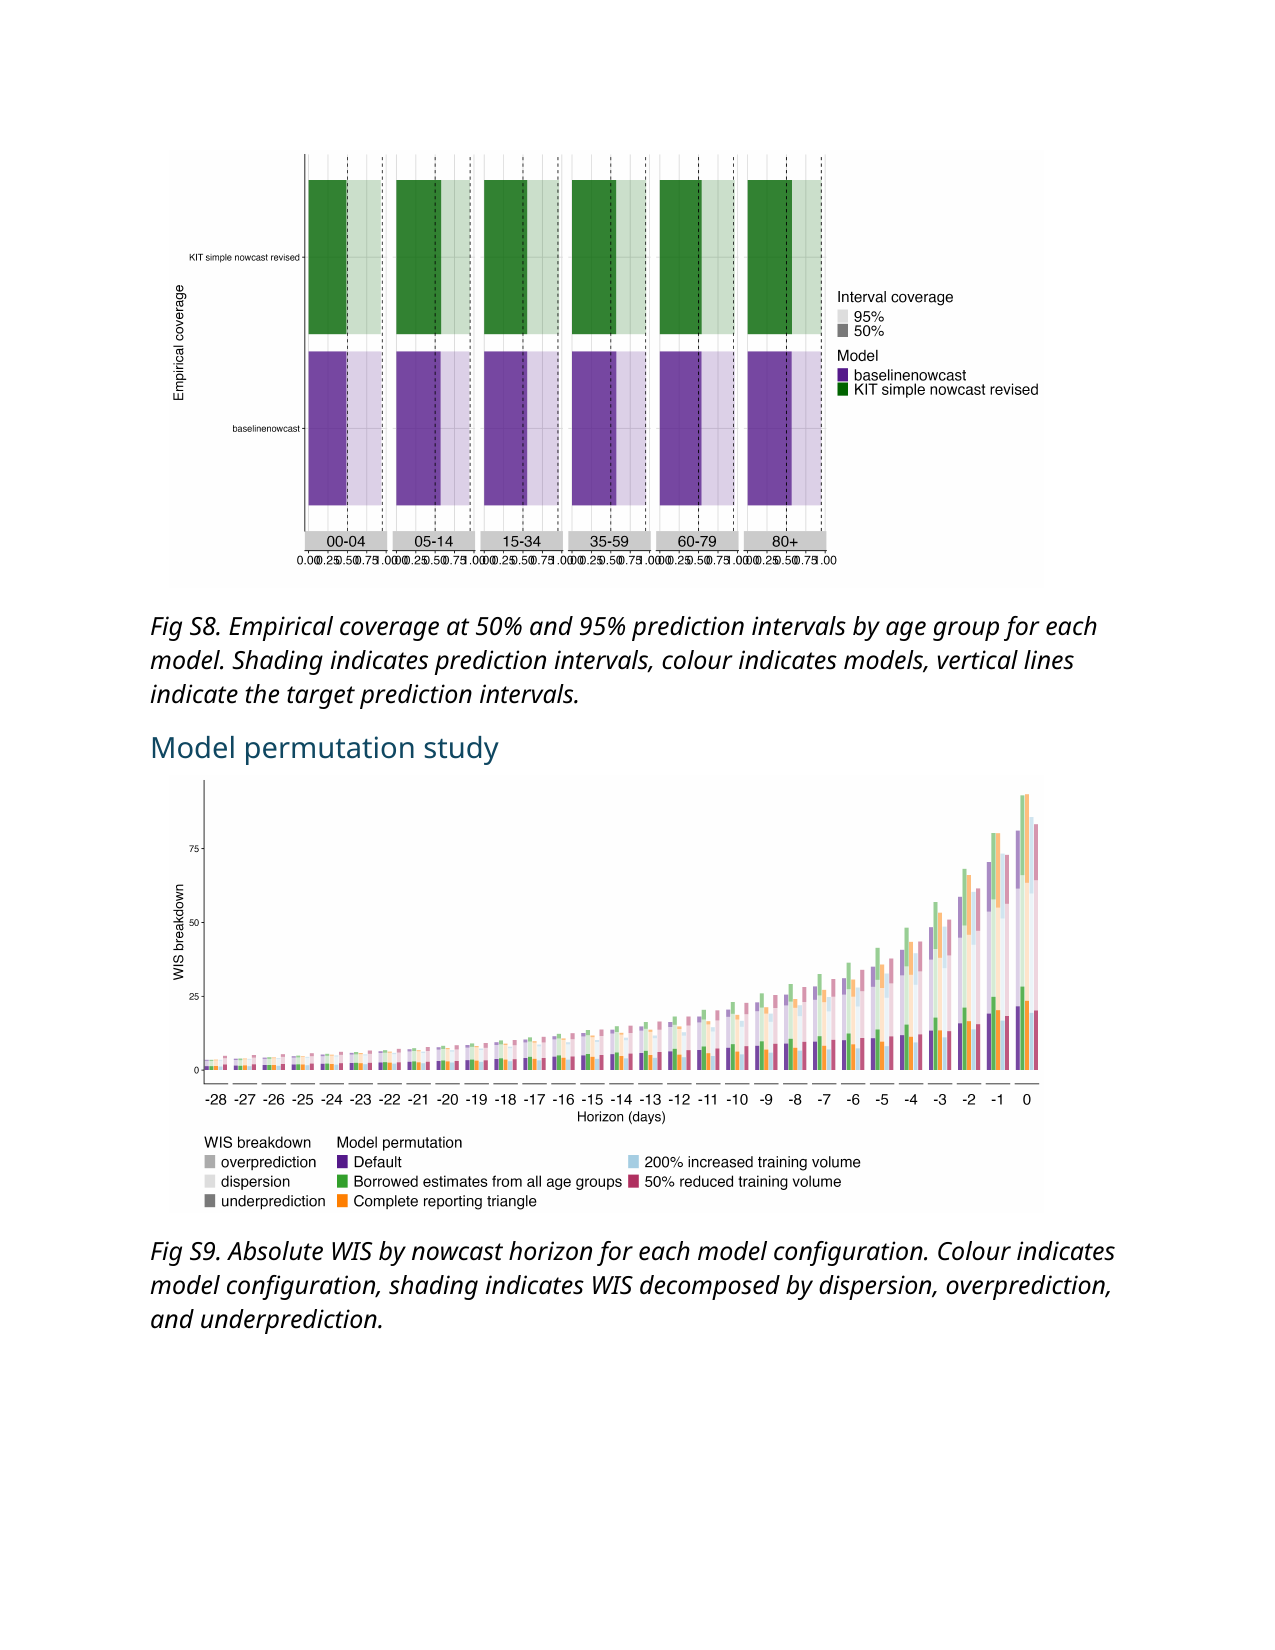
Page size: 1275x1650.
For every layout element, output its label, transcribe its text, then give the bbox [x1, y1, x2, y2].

picture [168, 775, 1044, 1213]
picture [168, 150, 1044, 588]
text Fig S8. Empirical coverage at 50% and 95% prediction intervals by age group for each model. Shading indicates prediction intervals, colour indicates models, vertical lines indicate the target prediction intervals. [150, 608, 1125, 711]
subtitle Model permutation study [150, 727, 1125, 767]
text Fig S9. Absolute WIS by nowcast horizon for each model configuration. Colour indicates model configuration, shading indicates WIS decomposed by dispersion, overprediction, and underprediction. [150, 1233, 1125, 1336]
